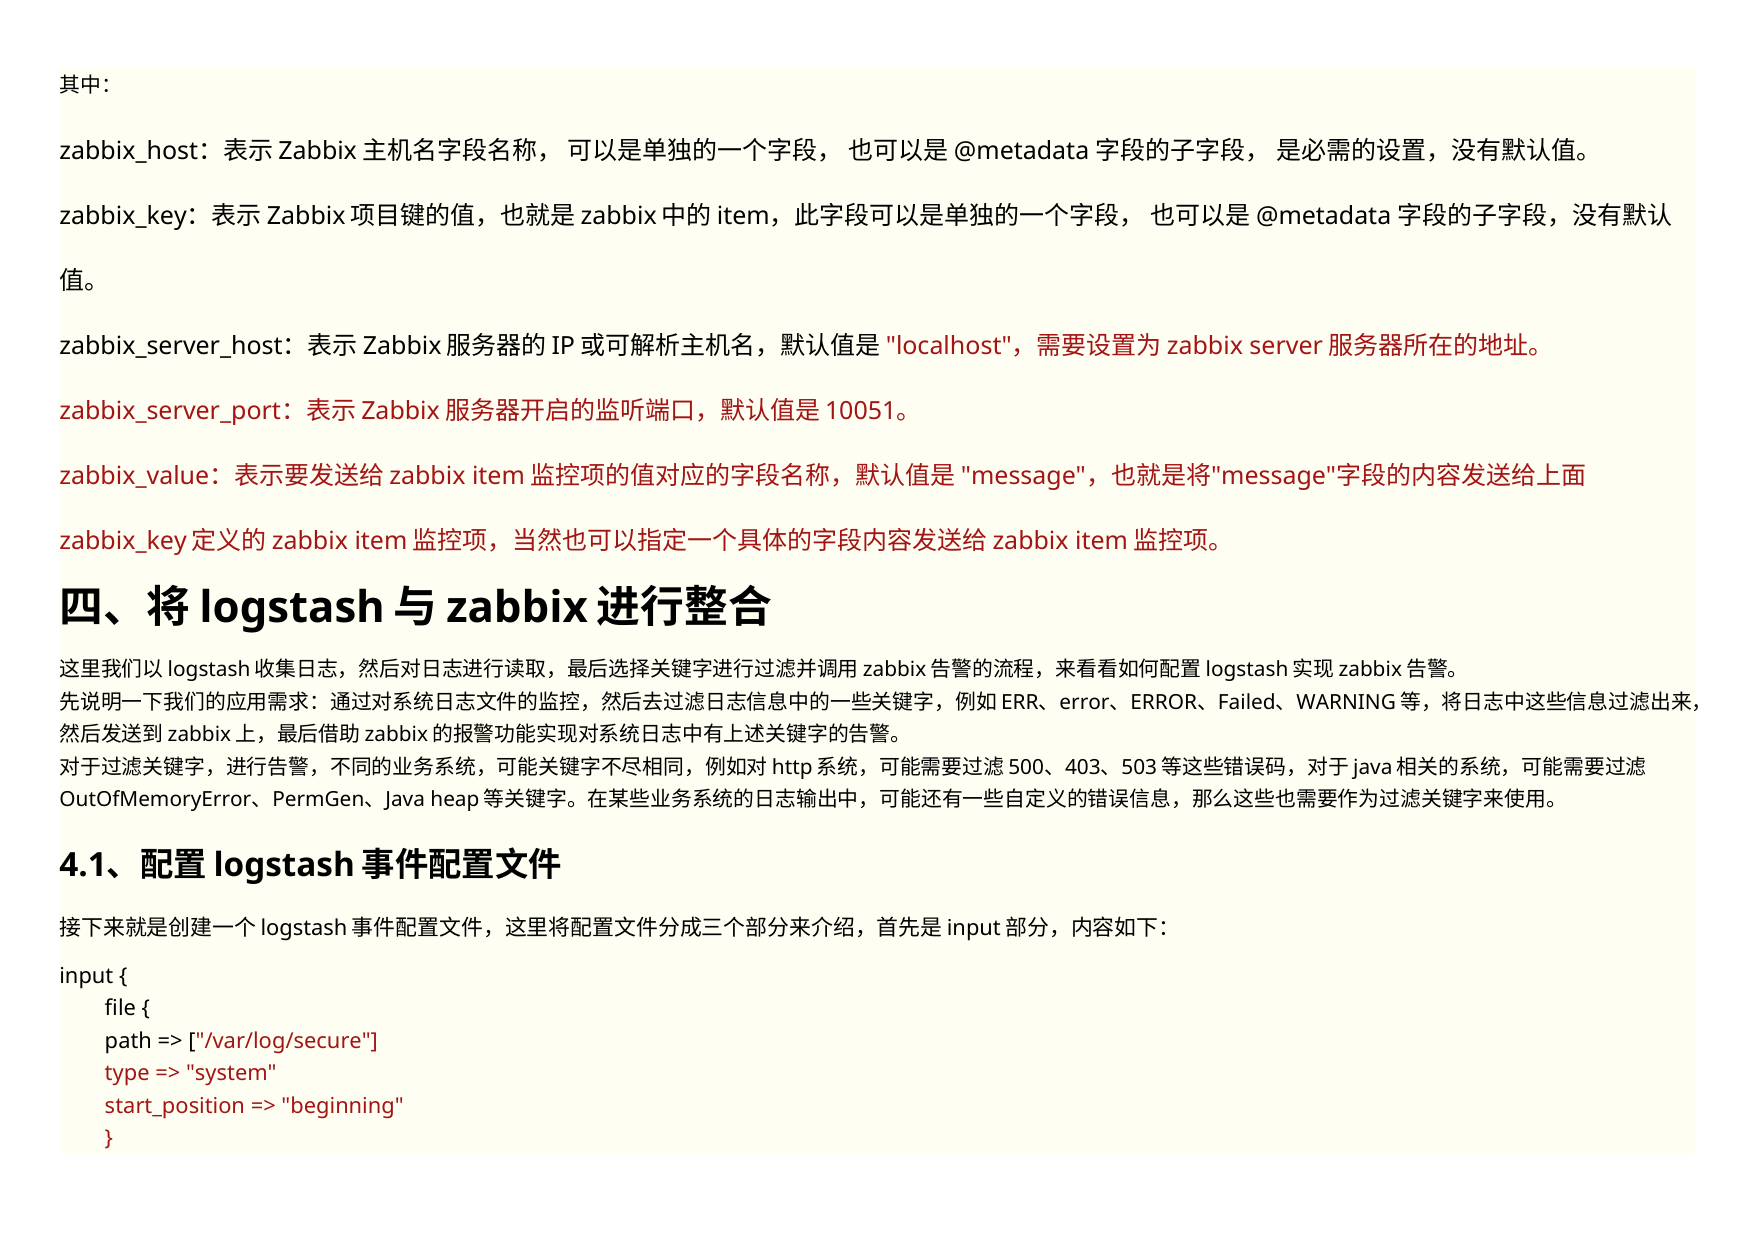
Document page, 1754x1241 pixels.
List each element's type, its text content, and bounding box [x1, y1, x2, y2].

text input { [59, 958, 1695, 991]
text 接下来就是创建一个logstash事件配置文件，这里将配置文件分成三个部分来介绍，首先是input部分，内容如下： [59, 910, 1695, 943]
text } [59, 1121, 1695, 1153]
text path => ["/var/log/secure"] [59, 1023, 1695, 1056]
text zabbix_key：表示Zabbix项目键的值，也就是zabbix中的item，此字段可以是单独的一个字段， 也可以是 @metadata 字段的子字段，没有默认值。 [59, 181, 1695, 311]
text file { [59, 991, 1695, 1023]
text 先说明一下我们的应用需求：通过对系统日志文件的监控，然后去过滤日志信息中的一些关键字，例如ERR、error、ERROR、Failed、WARNING等，将日志中这些信息过滤出来，然后发送到zabbix上，最后借助zabbix的报警功能实现对系统日志中有上述关键字的告警。 [59, 684, 1695, 749]
subtitle 四、将logstash与zabbix进行整合 [59, 571, 1695, 636]
text 这里我们以logstash收集日志，然后对日志进行读取，最后选择关键字进行过滤并调用zabbix告警的流程，来看看如何配置logstash实现zabbix告警。 [59, 651, 1695, 684]
text 其中： [59, 68, 1695, 100]
text type => "system" [59, 1056, 1695, 1088]
text 对于过滤关键字，进行告警，不同的业务系统，可能关键字不尽相同，例如对http系统，可能需要过滤500、403、503等这些错误码，对于java相关的系统，可能需要过滤OutOfMemoryError、PermGen、Java heap等关键字。在某些业务系统的日志输出中，可能还有一些自定义的错误信息，那么这些也需要作为过滤关键字来使用。 [59, 749, 1695, 814]
text zabbix_server_port：表示Zabbix服务器开启的监听端口，默认值是10051。 [59, 376, 1695, 441]
text zabbix_server_host：表示Zabbix服务器的IP或可解析主机名，默认值是 "localhost"，需要设置为zabbix server服务器所在的地址。 [59, 311, 1695, 376]
text zabbix_host：表示Zabbix主机名字段名称， 可以是单独的一个字段， 也可以是 @metadata 字段的子字段， 是必需的设置，没有默认值。 [59, 116, 1695, 181]
text start_position => "beginning" [59, 1088, 1695, 1121]
subtitle 4.1、配置logstash事件配置文件 [59, 829, 1695, 894]
text zabbix_value：表示要发送给zabbix item监控项的值对应的字段名称，默认值是 "message"，也就是将"message"字段的内容发送给上面zabbix_key定义的zabbix item监控项，当然也可以指定一个具体的字段内容发送给zabbix item监控项。 [59, 441, 1695, 571]
